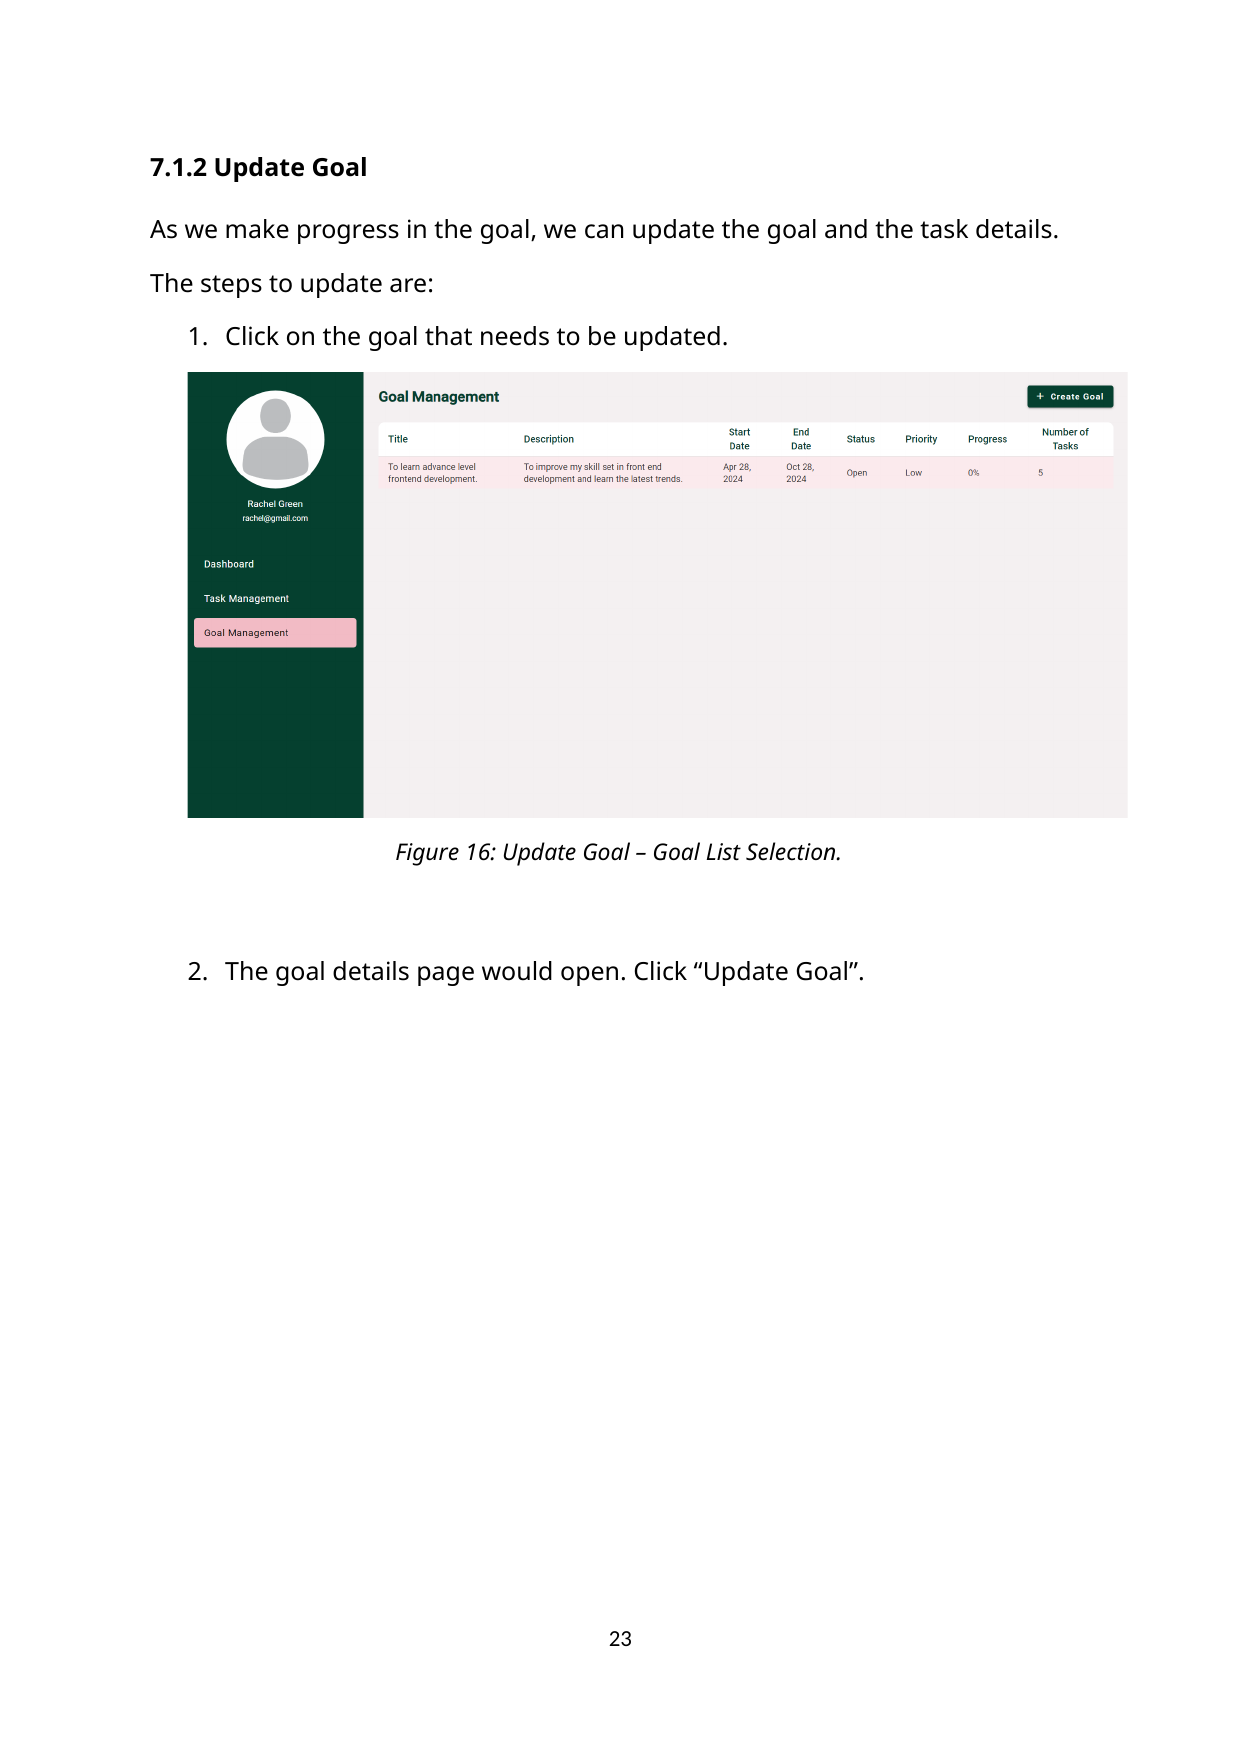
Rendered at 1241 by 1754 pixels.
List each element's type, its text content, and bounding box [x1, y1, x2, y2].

text As we make progress in the goal, we can update the goal and the task details. [150, 212, 1090, 246]
text The steps to update are: [150, 265, 1090, 299]
text Figure 16: Update Goal – Goal List Selection. [150, 836, 1090, 867]
subtitle 7.1.2 Update Goal [150, 150, 1090, 184]
list Click on the goal that needs to be updated. [187, 319, 1090, 353]
list The goal details page would open. Click “Update Goal”. [187, 953, 1090, 987]
picture [187, 372, 1128, 818]
